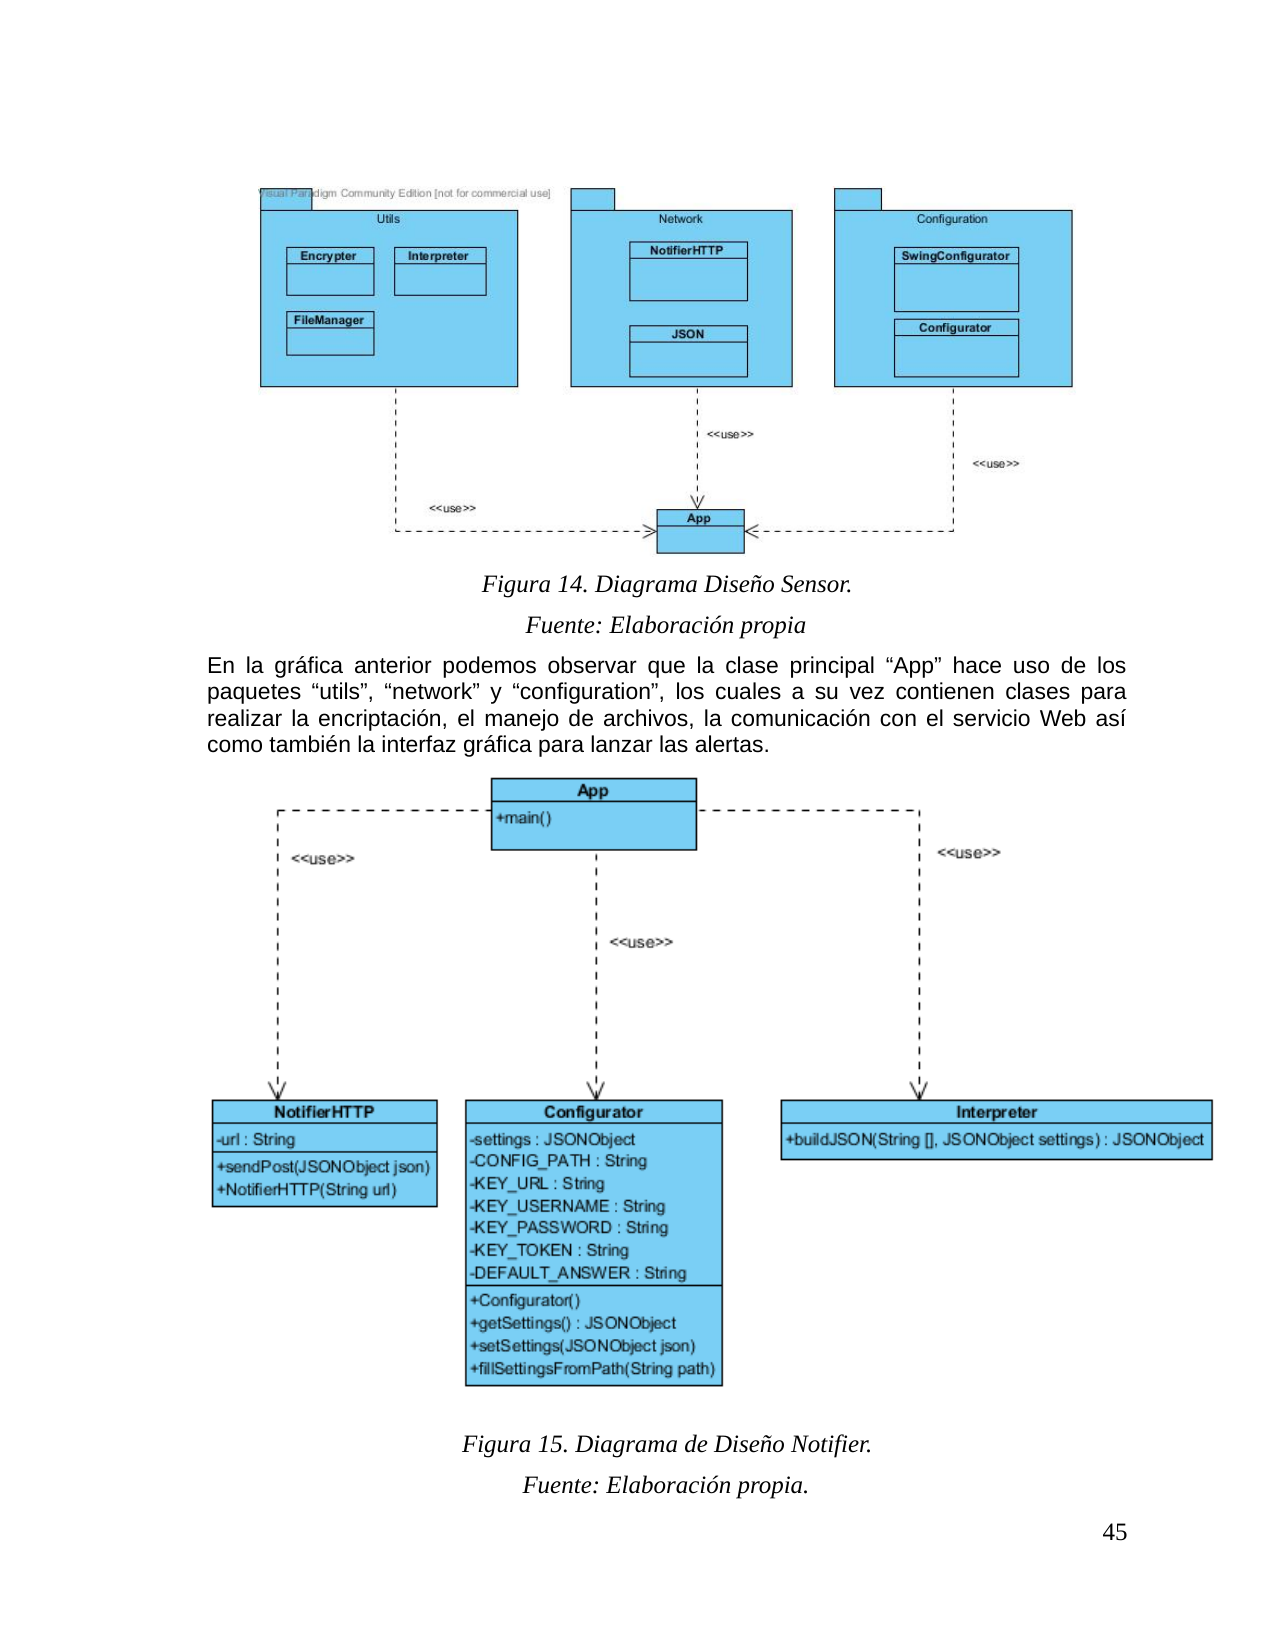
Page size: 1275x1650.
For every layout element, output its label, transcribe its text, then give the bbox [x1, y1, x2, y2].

picture [206, 769, 1245, 1417]
text En la gráfica anterior podemos observar que la clase principal “App” hace uso de los paquetes “utils”, “network” y “configuration”, los cuales a su vez contienen clases para realizar la encriptación, el manejo de archivos, la comunicación con el servicio Web así como también la interfaz gráfica para lanzar las alertas. [207, 652, 1127, 757]
text Figura 15. Diagrama de Diseño Notifier. [207, 1429, 1127, 1458]
text Fuente: Elaboración propia [207, 611, 1127, 639]
text Fuente: Elaboración propia. [207, 1470, 1127, 1499]
text Figura 14. Diagrama Diseño Sensor. [207, 569, 1127, 598]
picture [258, 186, 1077, 557]
